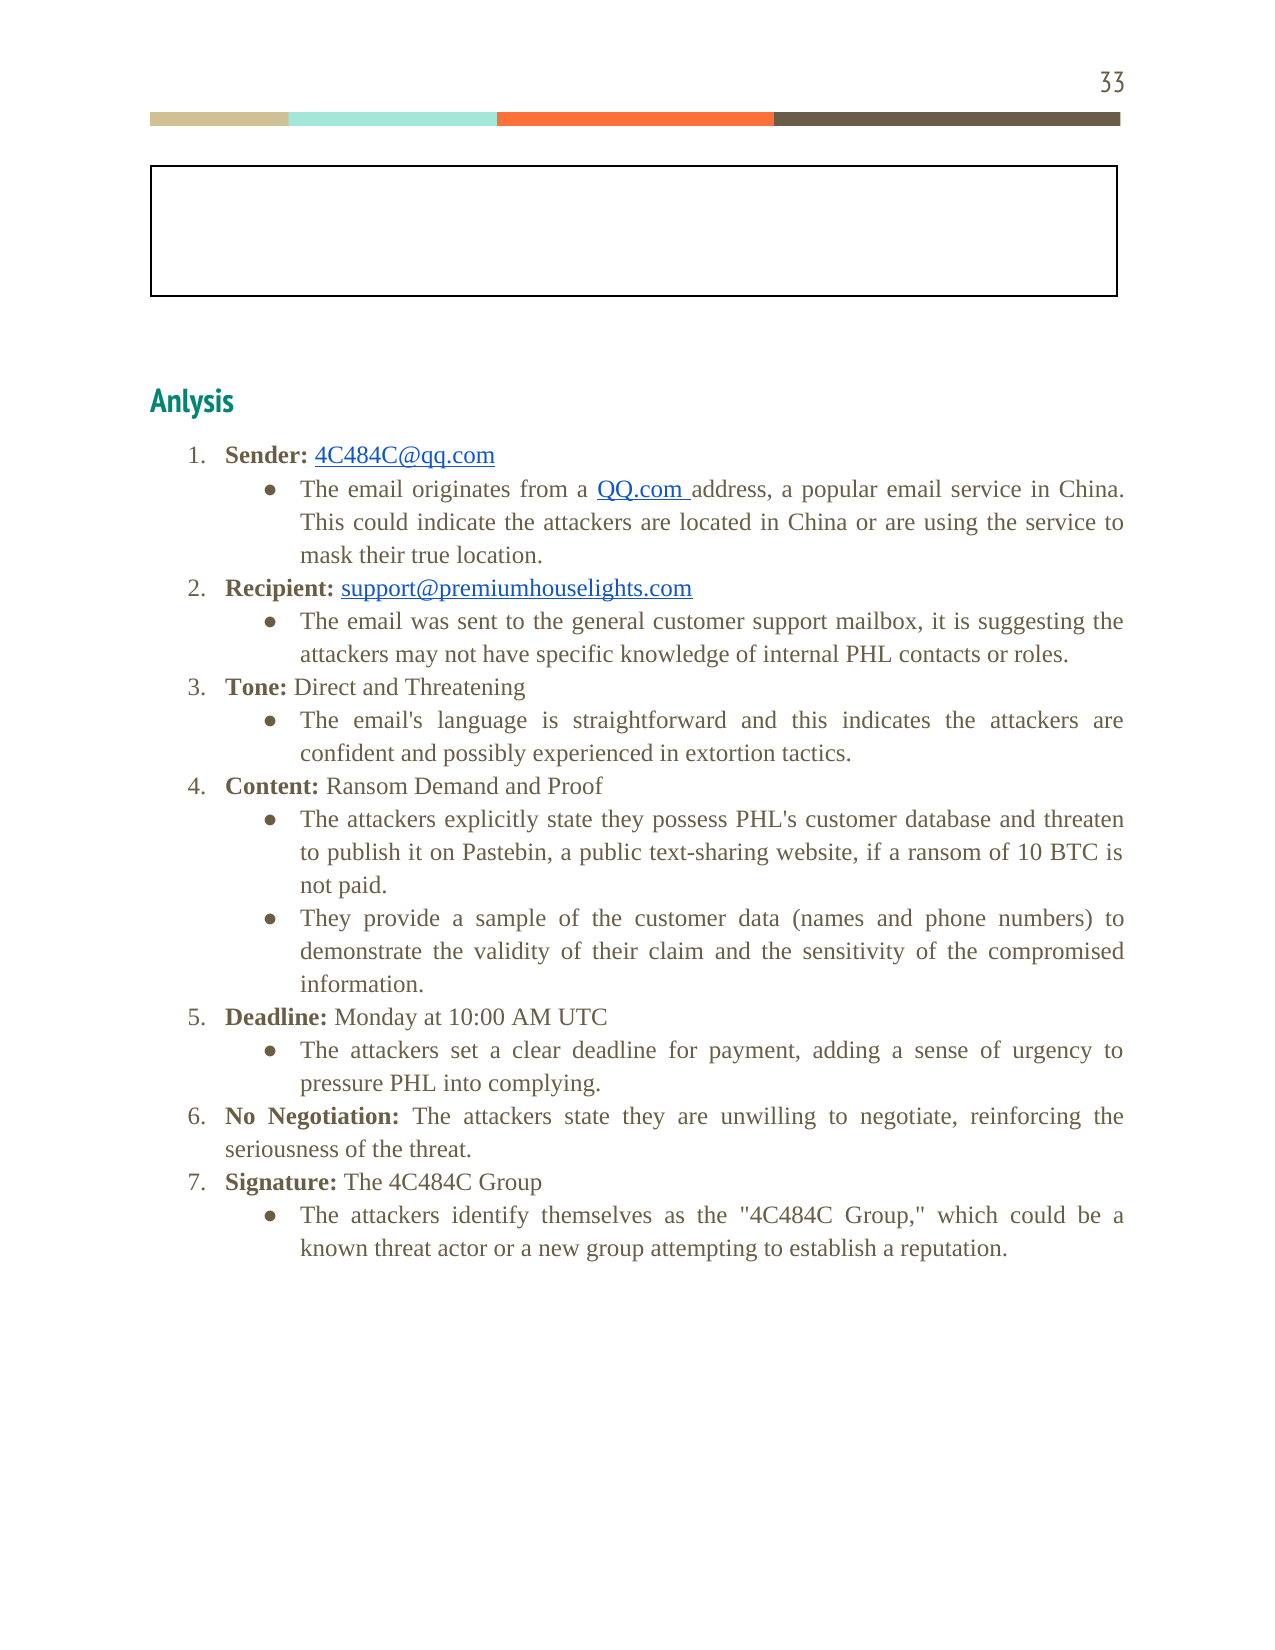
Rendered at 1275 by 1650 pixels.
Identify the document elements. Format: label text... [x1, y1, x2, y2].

subtitle Anlysis [150, 378, 1125, 422]
list Deadline: Monday at 10:00 AM UTC [187, 1002, 1125, 1031]
picture [150, 112, 1121, 126]
list The email originates from a QQ.com address, a popular email service in China. This could indicate the attackers are located in China or are using the service to mask their true location. [262, 474, 1125, 568]
list Content: Ransom Demand and Proof [187, 771, 1125, 799]
list The attackers set a clear deadline for payment, adding a sense of urgency to pressure PHL into complying. [262, 1035, 1125, 1097]
list Sender: 4C484C@qq.com [187, 441, 1125, 469]
list Signature: The 4C484C Group [187, 1167, 1125, 1196]
list The attackers explicitly state they possess PHL's customer database and threaten to publish it on Pastebin, a public text-sharing website, if a ransom of 10 BTC is not paid. [262, 804, 1125, 899]
list The attackers identify themselves as the "4C484C Group," which could be a known threat actor or a new group attempting to establish a reputation. [262, 1200, 1125, 1262]
list No Negotiation: The attackers state they are unwilling to negotiate, reinforcing the seriousness of the threat. [187, 1101, 1125, 1163]
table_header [152, 167, 1116, 295]
list Tone: Direct and Threatening [187, 672, 1125, 701]
list The email's language is straightforward and this indicates the attackers are confident and possibly experienced in extortion tactics. [262, 705, 1125, 767]
list The email was sent to the general customer support mailbox, it is suggesting the attackers may not have specific knowledge of internal PHL contacts or roles. [262, 606, 1125, 667]
list They provide a sample of the customer data (names and phone numbers) to demonstrate the validity of their claim and the sensitivity of the compromised information. [262, 903, 1125, 998]
list Recipient: support@premiumhouselights.com [187, 573, 1125, 601]
